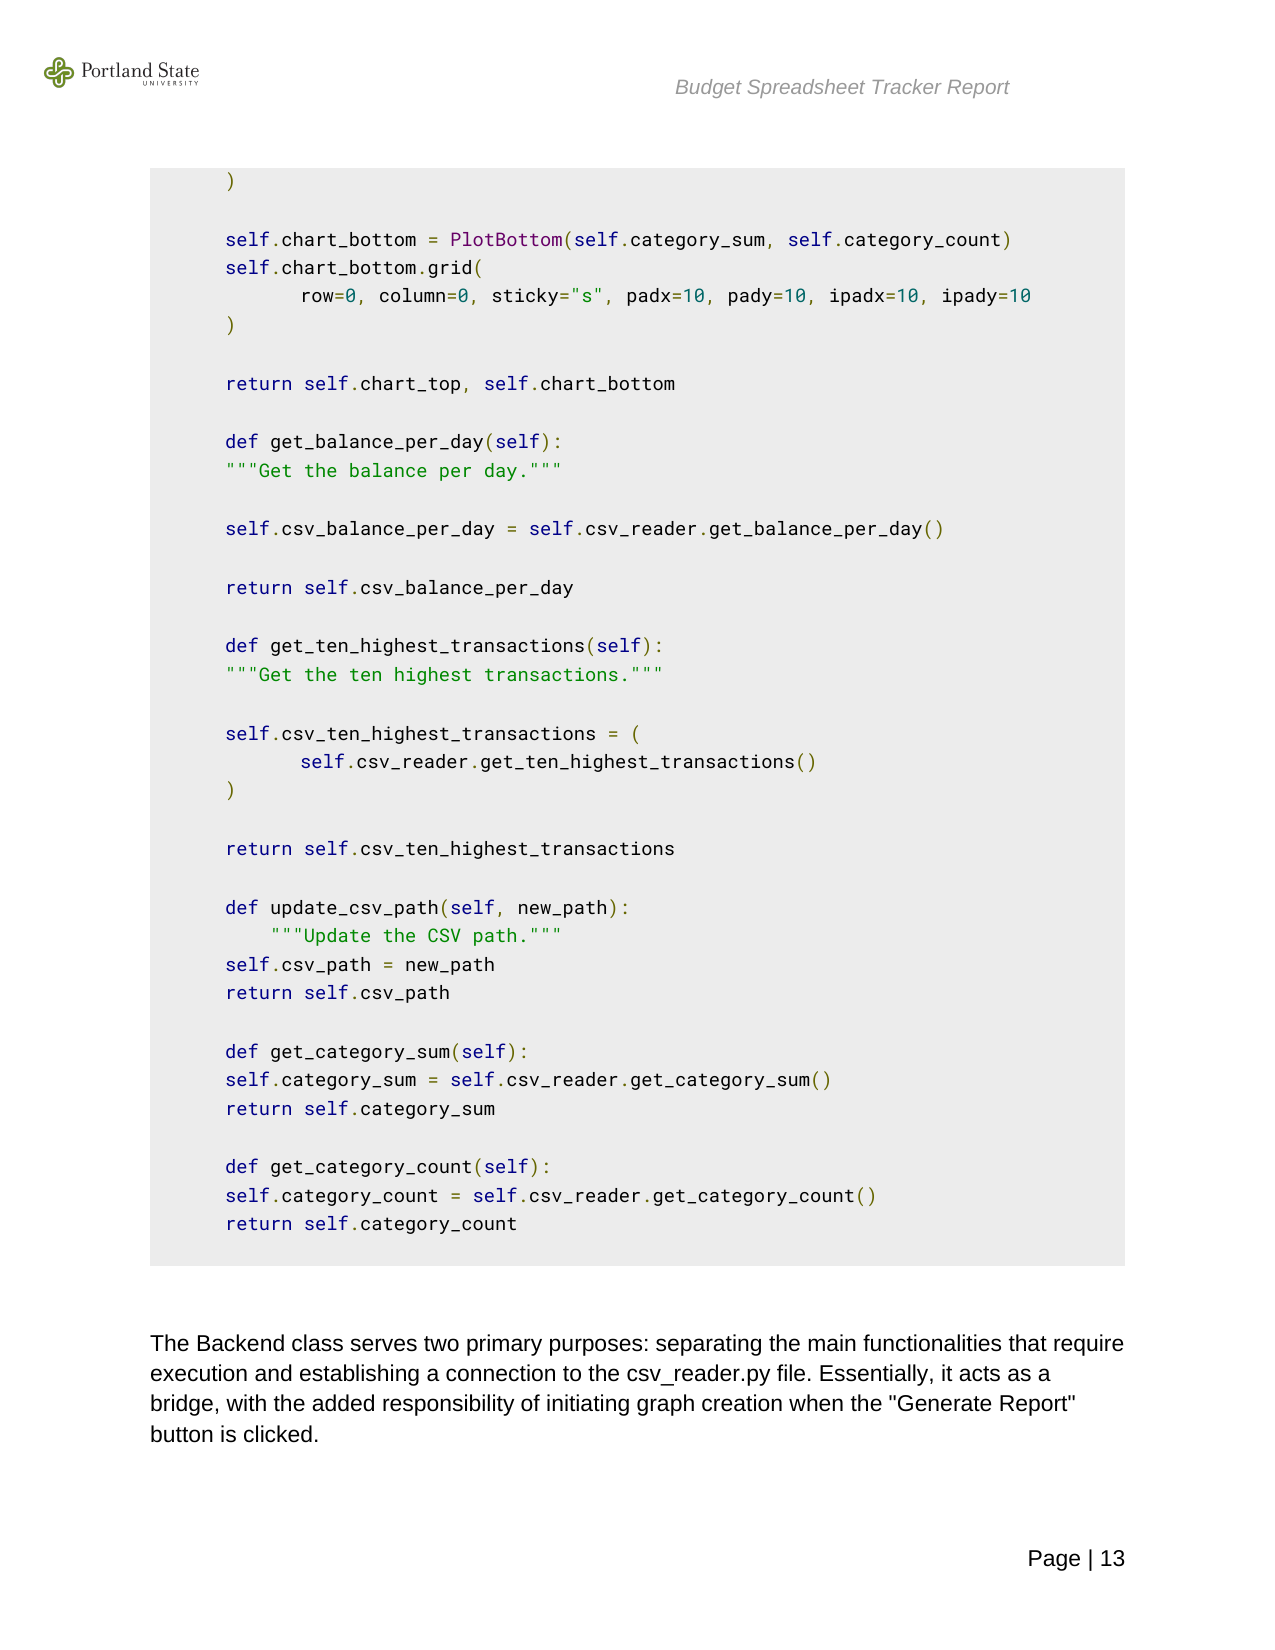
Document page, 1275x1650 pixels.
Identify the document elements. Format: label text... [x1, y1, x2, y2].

text """Get the balance per day.""" [150, 457, 1125, 482]
text def get_category_sum(self): [150, 1038, 1125, 1063]
text return self.chart_top, self.chart_bottom [150, 370, 1125, 395]
text return self.csv_ten_highest_transactions [150, 836, 1125, 861]
text return self.category_count [150, 1211, 1125, 1236]
text self.csv_reader.get_ten_highest_transactions() [150, 749, 1125, 773]
text self.category_count = self.csv_reader.get_category_count() [150, 1182, 1125, 1207]
text """Get the ten highest transactions.""" [150, 662, 1125, 686]
text self.chart_bottom.grid( [150, 255, 1125, 279]
text row=0, column=0, sticky="s", padx=10, pady=10, ipadx=10, ipady=10 [150, 283, 1125, 308]
text return self.csv_balance_per_day [150, 574, 1125, 599]
text def get_ten_highest_transactions(self): [150, 633, 1125, 658]
text The Backend class serves two primary purposes: separating the main functionalities that require execution and establishing a connection to the csv_reader.py file. Essentially, it acts as a bridge, with the added responsibility of initiating graph creation when the "Generate Report" button is clicked. [150, 1330, 1125, 1447]
text self.csv_balance_per_day = self.csv_reader.get_balance_per_day() [150, 516, 1125, 541]
text self.csv_ten_highest_transactions = ( [150, 720, 1125, 745]
text return self.csv_path [150, 980, 1125, 1004]
picture [37, 25, 209, 121]
text self.category_sum = self.csv_reader.get_category_sum() [150, 1067, 1125, 1092]
text ) [150, 312, 1125, 336]
text ) [150, 777, 1125, 802]
text self.csv_path = new_path [150, 951, 1125, 976]
text return self.category_sum [150, 1095, 1125, 1120]
text """Update the CSV path.""" [150, 923, 1125, 948]
text self.chart_bottom = PlotBottom(self.category_sum, self.category_count) [150, 226, 1125, 251]
text def get_category_count(self): [150, 1154, 1125, 1179]
text ) [150, 168, 1125, 192]
text def get_balance_per_day(self): [150, 429, 1125, 454]
text def update_csv_path(self, new_path): [150, 894, 1125, 919]
